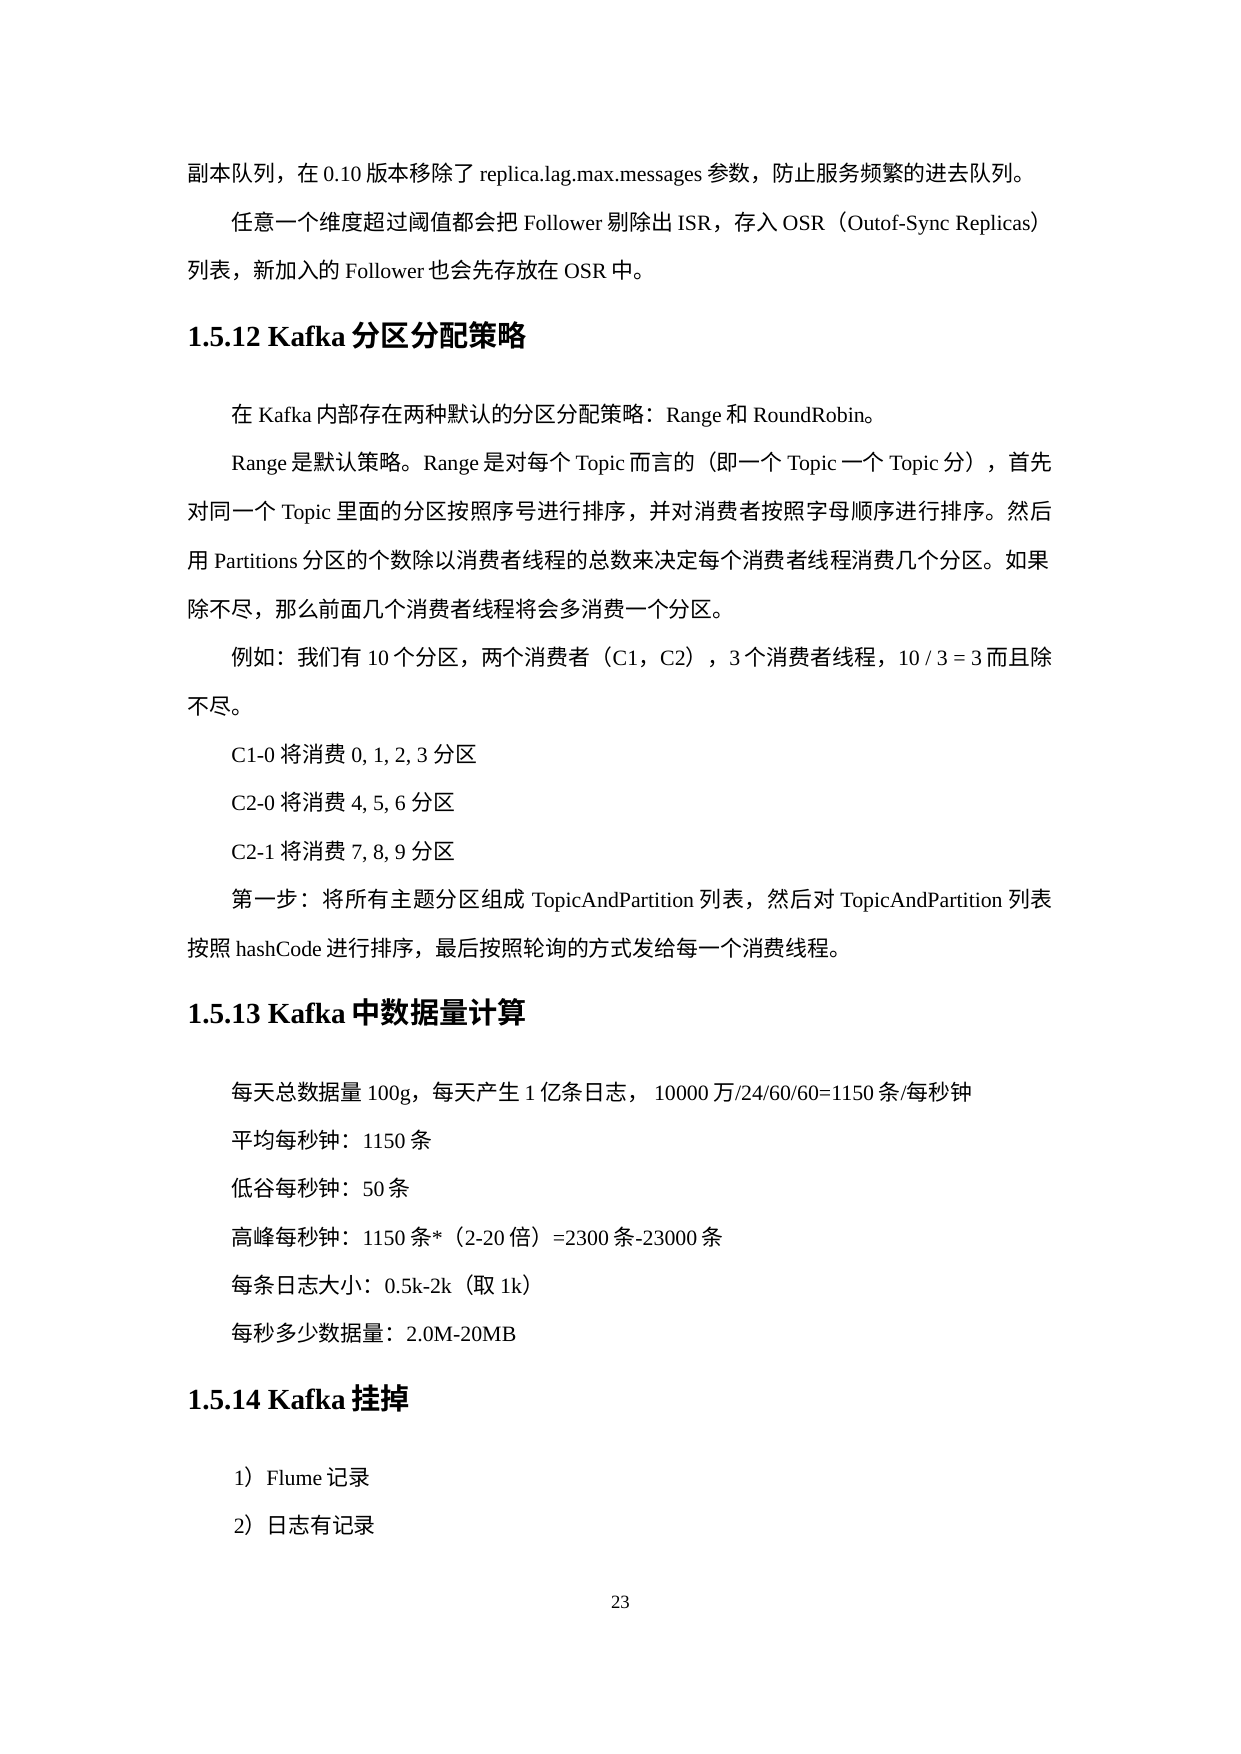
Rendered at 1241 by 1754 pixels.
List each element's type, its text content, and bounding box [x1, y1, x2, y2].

text 1）Flume记录 [233, 1459, 1053, 1492]
text 平均每秒钟：1150条 [187, 1122, 1053, 1155]
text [187, 156, 1053, 188]
text 高峰每秒钟：1150条*（2-20倍）=2300条-23000条 [187, 1219, 1053, 1252]
text 每条日志大小：0.5k-2k（取1k） [187, 1267, 1053, 1300]
text C2-1 将消费 7, 8, 9 分区 [187, 833, 1053, 866]
text 第一步：将所有主题分区组成TopicAndPartition列表，然后对TopicAndPartition列表按照hashCode进行排序，最后按照轮询的方式发给每一个消费线程。 [187, 882, 1053, 963]
text 任意一个维度超过阈值都会把Follower剔除出ISR，存入OSR（Outof-Sync Replicas）列表，新加入的Follower也会先存放在OSR中。 [187, 204, 1053, 285]
text 例如：我们有10个分区，两个消费者（C1，C2），3个消费者线程，10 / 3 = 3而且除不尽。 [187, 639, 1053, 721]
subtitle 1.5.14 Kafka挂掉 [187, 1364, 1053, 1429]
text 低谷每秒钟：50条 [187, 1171, 1053, 1203]
text C1-0 将消费 0, 1, 2, 3 分区 [187, 737, 1053, 769]
subtitle 1.5.13 Kafka中数据量计算 [187, 979, 1053, 1044]
subtitle 1.5.12 Kafka分区分配策略 [187, 301, 1053, 366]
text 每天总数据量100g，每天产生1亿条日志， 10000万/24/60/60=1150条/每秒钟 [187, 1074, 1053, 1107]
text Range是默认策略。Range是对每个Topic而言的（即一个Topic一个Topic分），首先对同一个Topic里面的分区按照序号进行排序，并对消费者按照字母顺序进行排序。然后用Partitions分区的个数除以消费者线程的总数来决定每个消费者线程消费几个分区。如果除不尽，那么前面几个消费者线程将会多消费一个分区。 [187, 445, 1053, 624]
text 在 Kafka内部存在两种默认的分区分配策略：Range和 RoundRobin。 [187, 397, 1053, 429]
text 每秒多少数据量：2.0M-20MB [187, 1316, 1053, 1348]
text C2-0 将消费 4, 5, 6 分区 [187, 785, 1053, 817]
text 2）日志有记录 [233, 1508, 1053, 1540]
